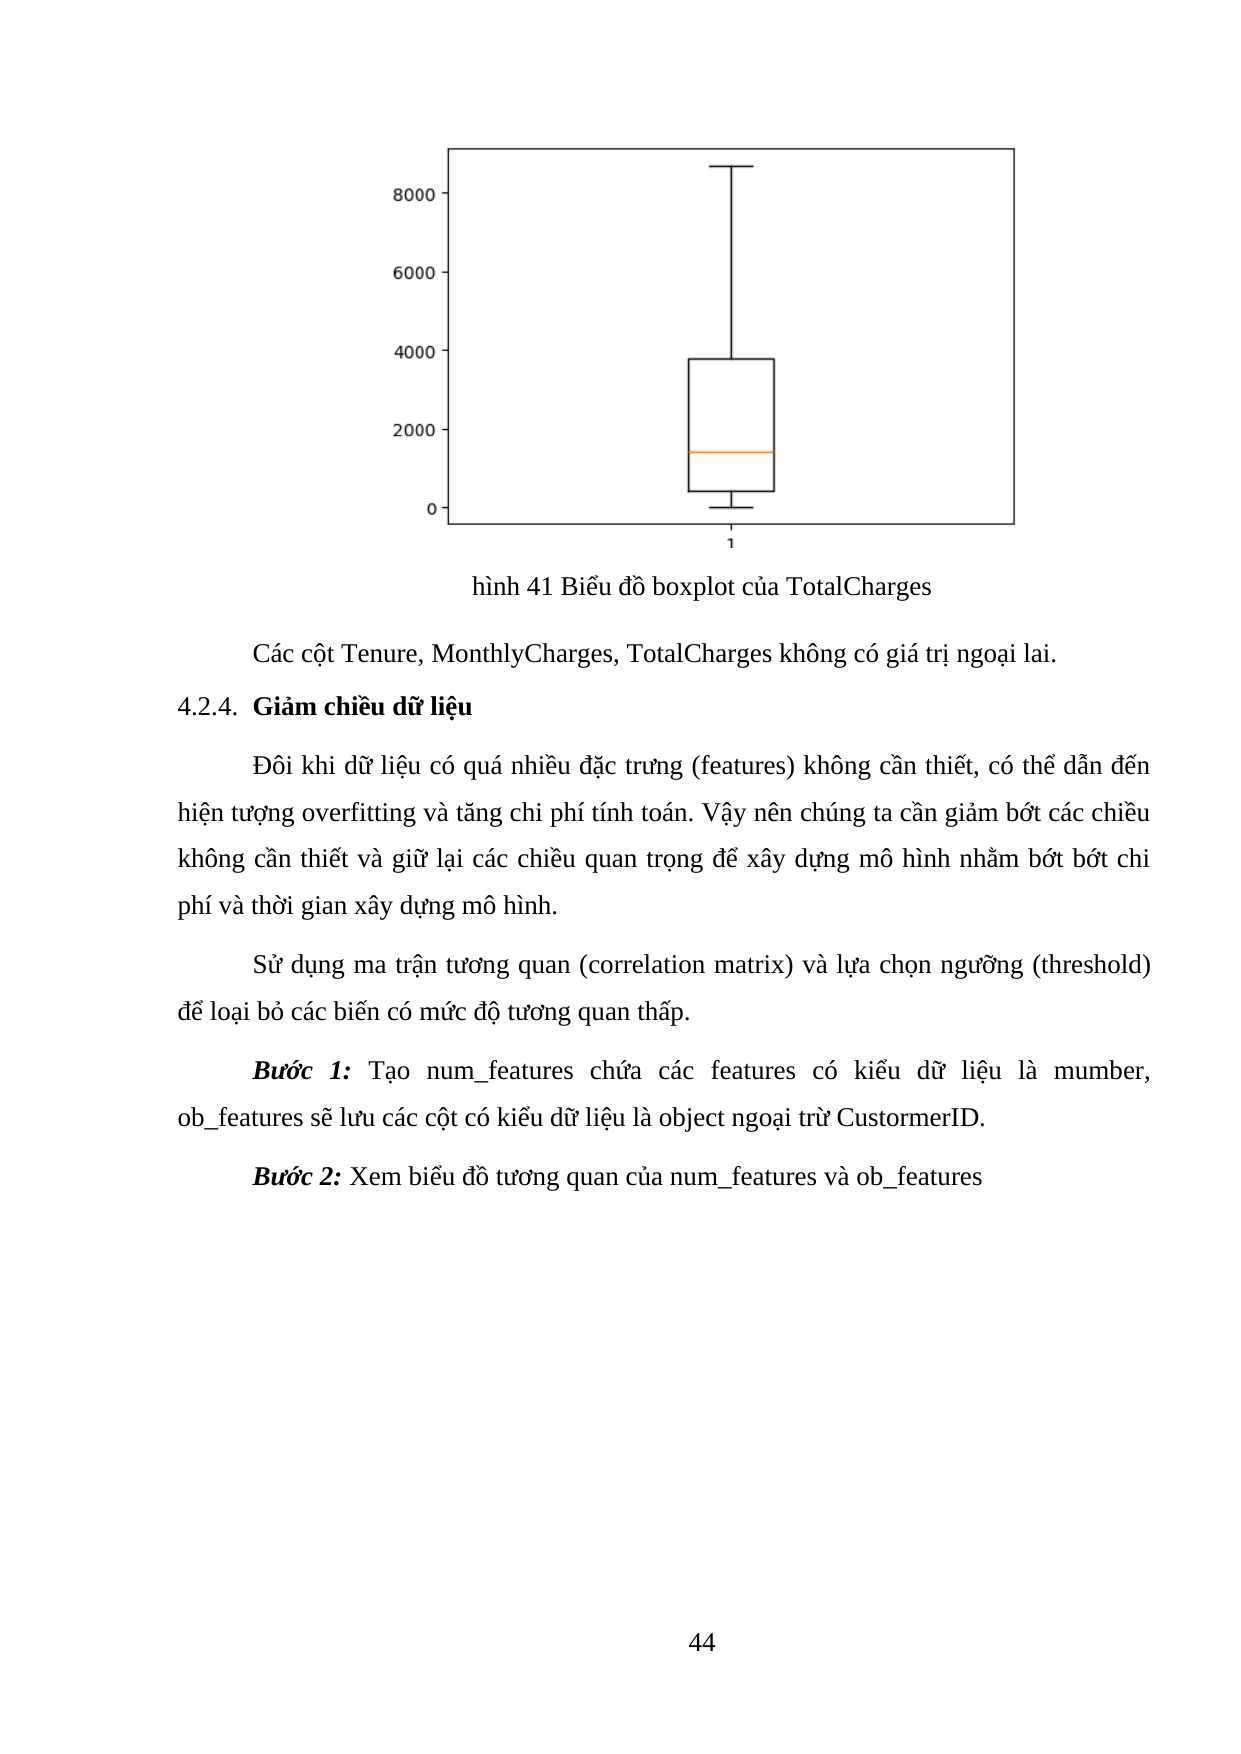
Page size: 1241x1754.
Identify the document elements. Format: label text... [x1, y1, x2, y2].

text Bước 2: Xem biểu đồ tương quan của num_features và ob_features [177, 1160, 1152, 1191]
text Sử dụng ma trận tương quan (correlation matrix) và lựa chọn ngưỡng (threshold) để loại bỏ các biến có mức độ tương quan thấp. [177, 948, 1152, 1026]
text Bước 1: Tạo num_features chứa các features có kiểu dữ liệu là mumber, ob_features sẽ lưu các cột có kiểu dữ liệu là object ngoại trừ CustormerID. [177, 1054, 1152, 1132]
text Đôi khi dữ liệu có quá nhiều đặc trưng (features) không cần thiết, có thể dẫn đến hiện tượng overfitting và tăng chi phí tính toán. Vậy nên chúng ta cần giảm bớt các chiều không cần thiết và giữ lại các chiều quan trọng để xây dựng mô hình nhằm bớt bớt chi phí và thời gian xây dựng mô hình. [177, 749, 1152, 920]
text hình 41 Biểu đồ boxplot của TotalCharges [177, 570, 1152, 601]
text Các cột Tenure, MonthlyCharges, TotalCharges không có giá trị ngoại lai. [177, 637, 1152, 668]
list Giảm chiều dữ liệu [177, 690, 1152, 721]
picture [383, 140, 1020, 548]
